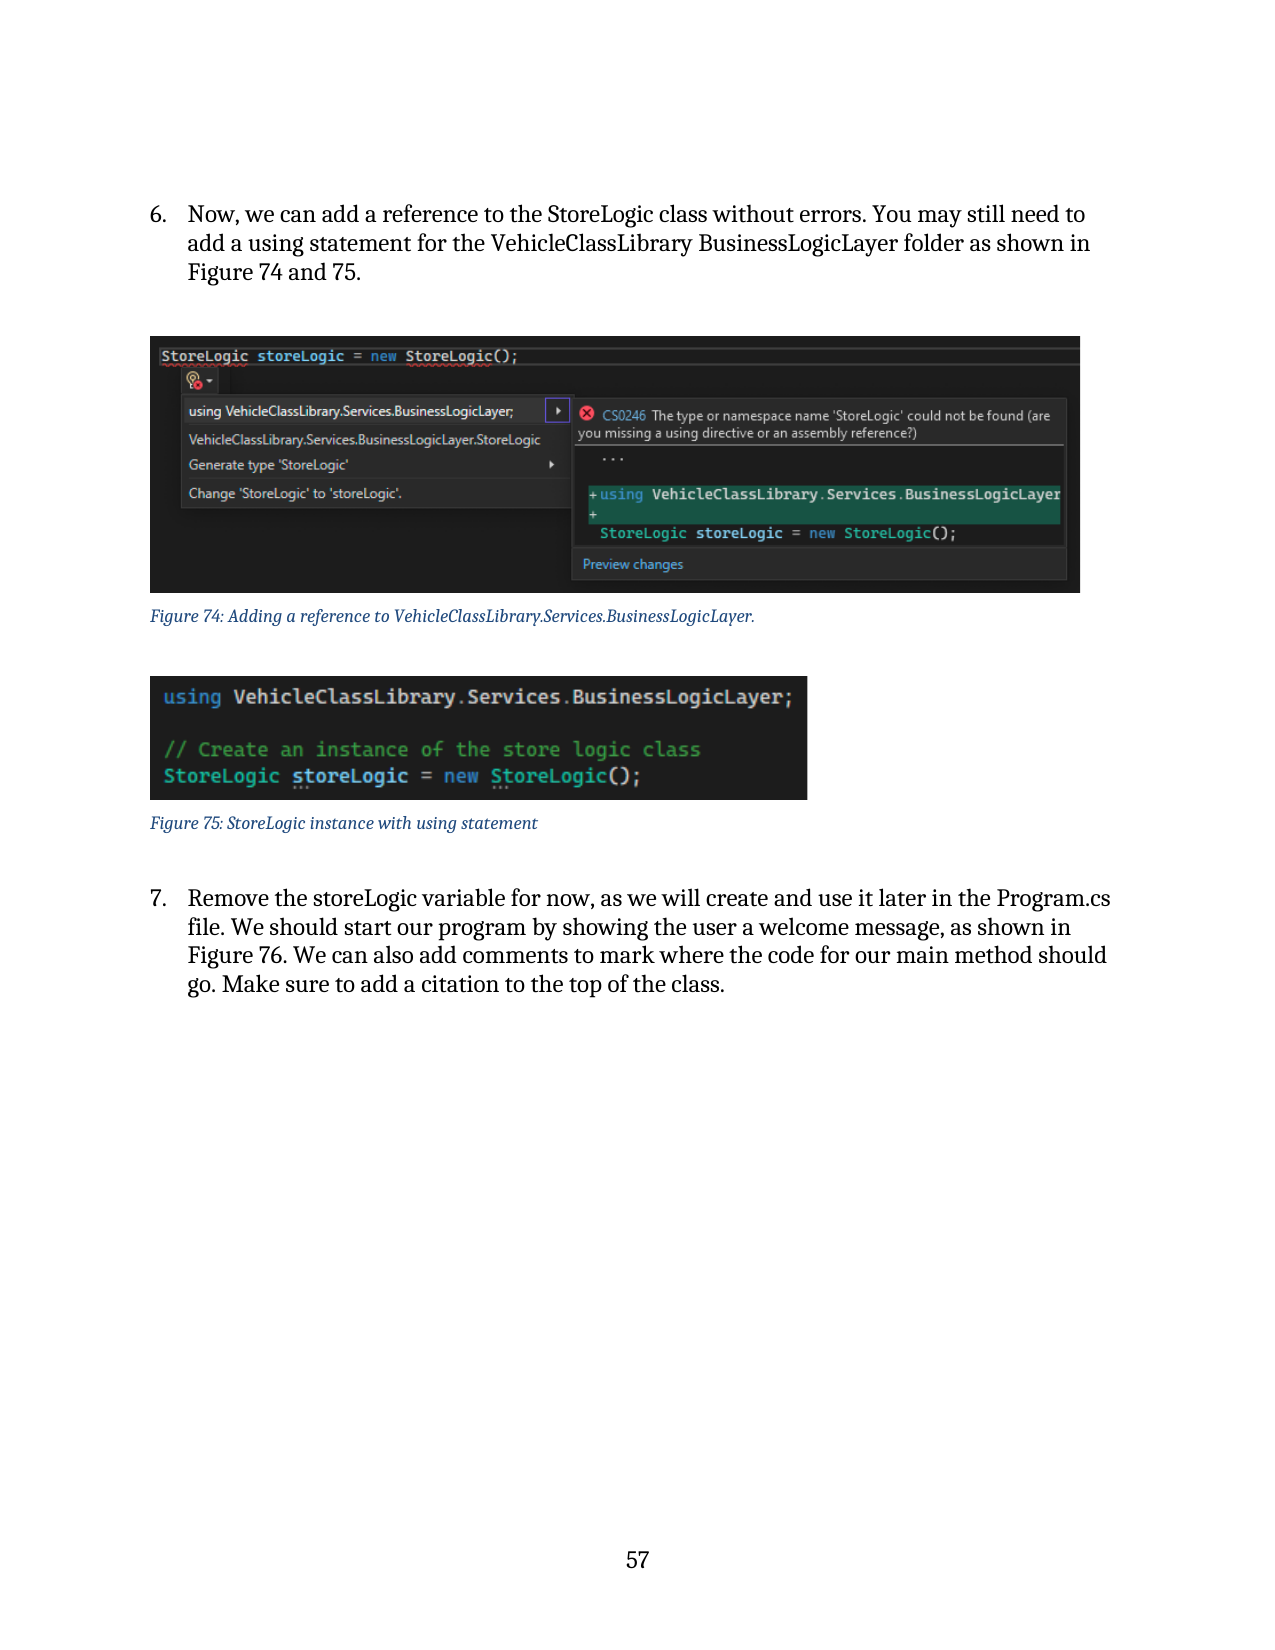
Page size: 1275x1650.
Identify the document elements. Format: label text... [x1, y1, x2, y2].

list Now, we can add a reference to the StoreLogic class without errors. You may still need to add a using statement for the VehicleClassLibrary BusinessLogicLayer folder as shown in Figures 74 and 75. [150, 200, 1125, 286]
picture [150, 336, 1080, 593]
list Remove the storeLogic variable for now, as we will create and use it later in the Program.cs file. We should start our program by showing the user a welcome message, as shown in Figure 76. We can also add comments to mark where the code for our main method should go. Make sure to add a citation to the top of the class. [150, 884, 1125, 999]
picture [150, 676, 808, 800]
text Figure 75: StoreLogic instance with using statement [150, 812, 1125, 834]
text Figure 74: Adding a reference to VehicleClassLibrary.Services.BusinessLogicLayer. [150, 605, 1125, 627]
